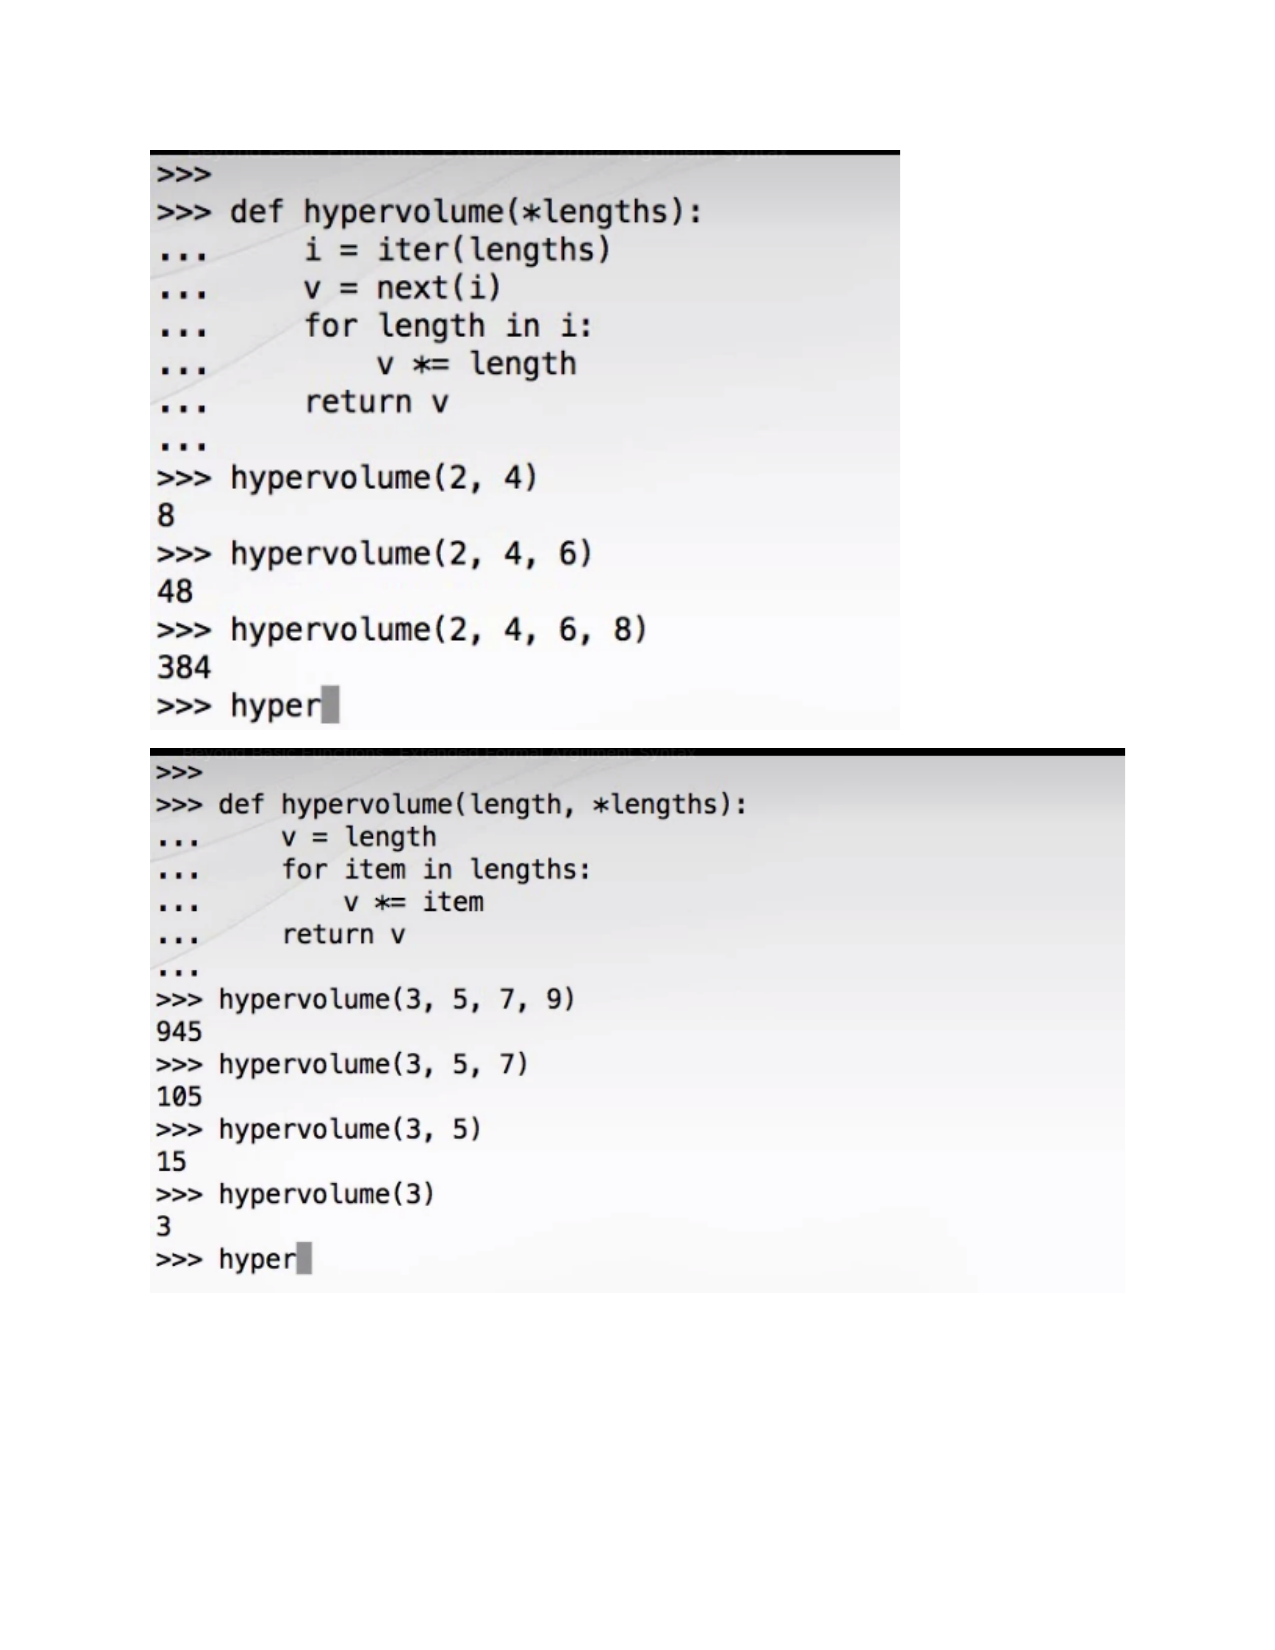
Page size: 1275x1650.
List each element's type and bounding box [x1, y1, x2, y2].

picture [150, 748, 1125, 1293]
picture [150, 150, 901, 730]
